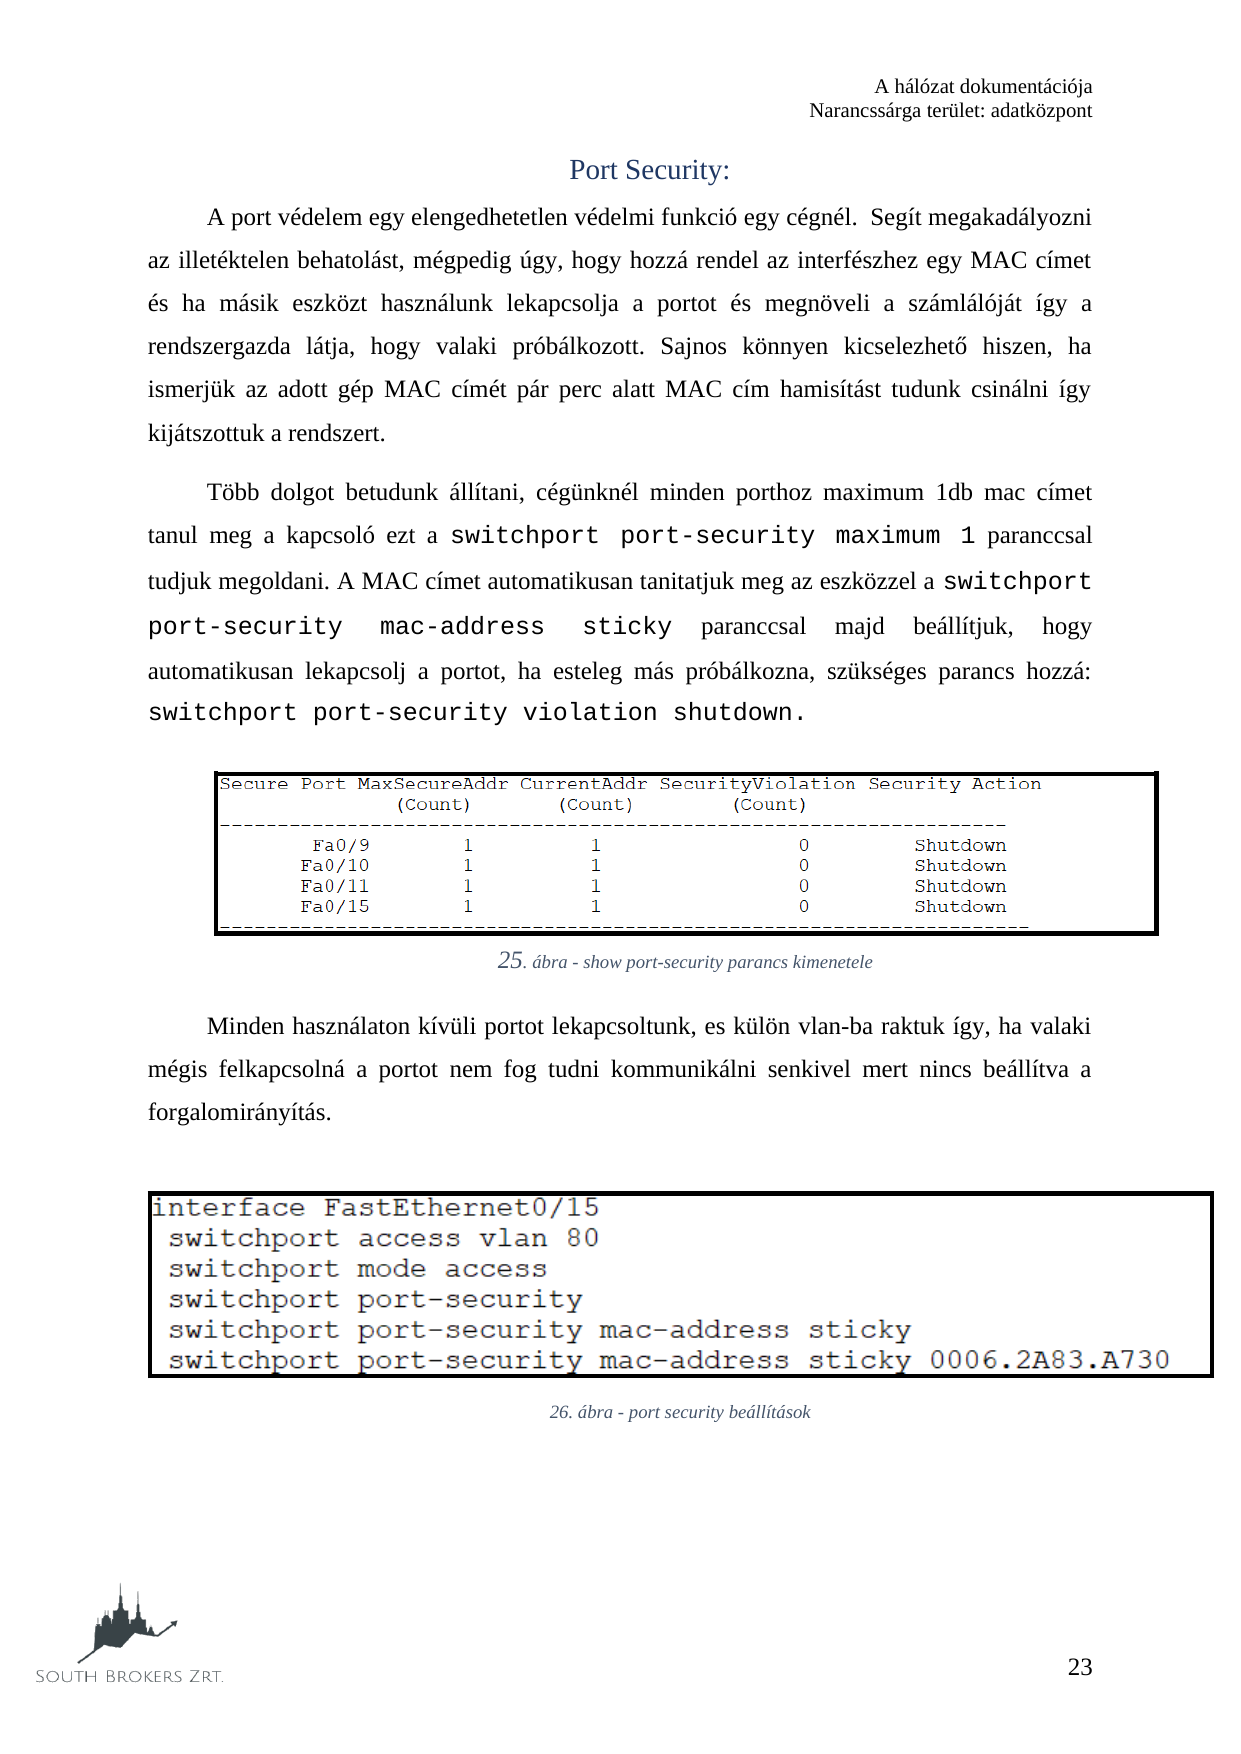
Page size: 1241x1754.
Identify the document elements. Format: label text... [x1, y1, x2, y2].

picture [218, 776, 1154, 931]
text A port védelem egy elengedhetetlen védelmi funkció egy cégnél. Segít megakadályozni az illetéktelen behatolást, mégpedig úgy, hogy hozzá rendel az interfészhez egy MAC címet és ha másik eszközt használunk lekapcsolja a portot és megnöveli a számlálóját így a rendszergazda látja, hogy valaki próbálkozott. Sajnos könnyen kicselezhető hiszen, ha ismerjük az adott gép MAC címét pár perc alatt MAC cím hamisítást tudunk csinálni így kijátszottuk a rendszert. [148, 202, 1093, 446]
subtitle Port Security: [148, 152, 1093, 185]
text Több dolgot betudunk állítani, cégünknél minden porthoz maximum 1db mac címet tanul meg a kapcsoló ezt a switchport port-security maximum 1 paranccsal tudjuk megoldani. A MAC címet automatikusan tanitatjuk meg az eszközzel a switchport port-security mac-address sticky paranccsal majd beállítjuk, hogy automatikusan lekapcsolj a portot, ha esteleg más próbálkozna, szükséges parancs hozzá: switchport port-security violation shutdown. [148, 477, 1093, 727]
picture [0, 1531, 255, 1754]
picture [152, 1196, 1210, 1374]
